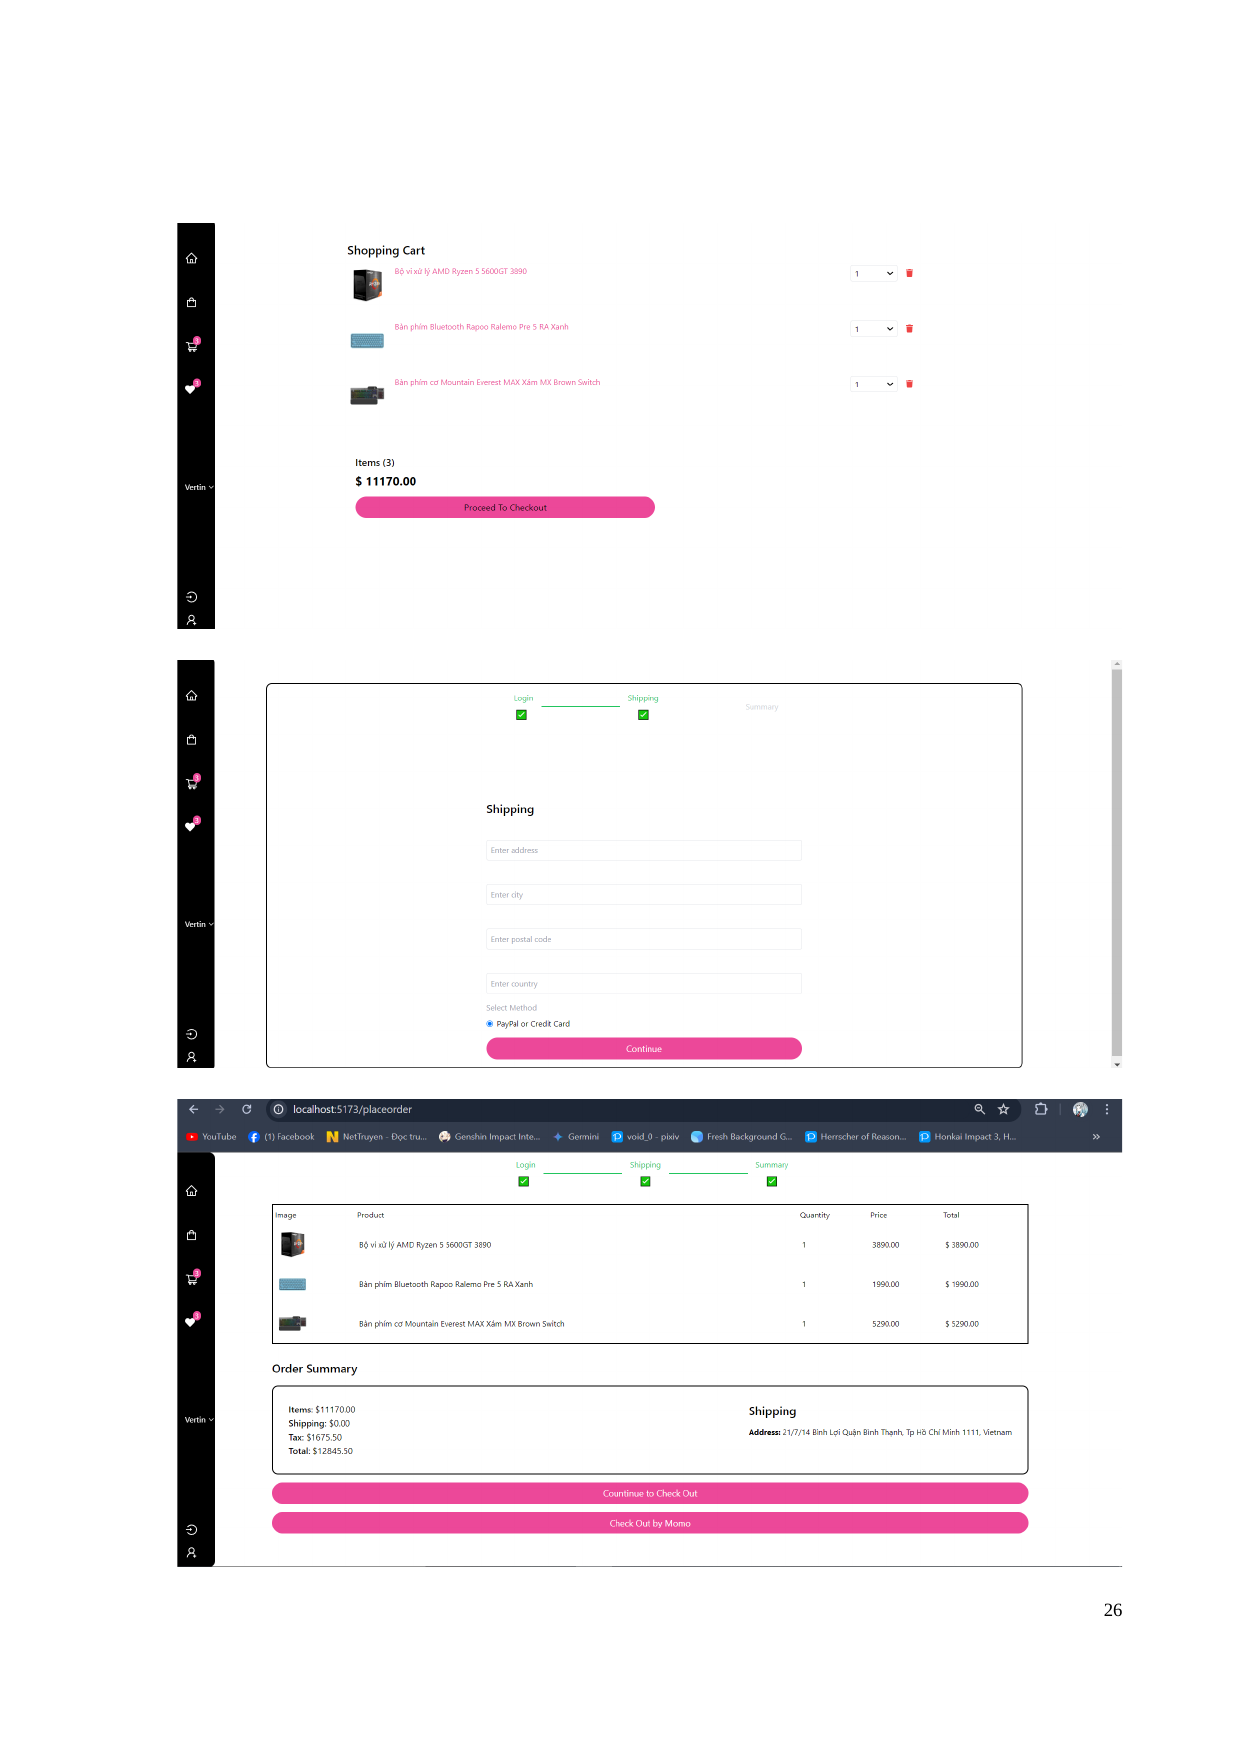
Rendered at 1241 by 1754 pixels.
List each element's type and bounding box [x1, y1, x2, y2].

picture [177, 660, 1123, 1068]
picture [177, 1099, 1123, 1567]
picture [177, 223, 1123, 629]
